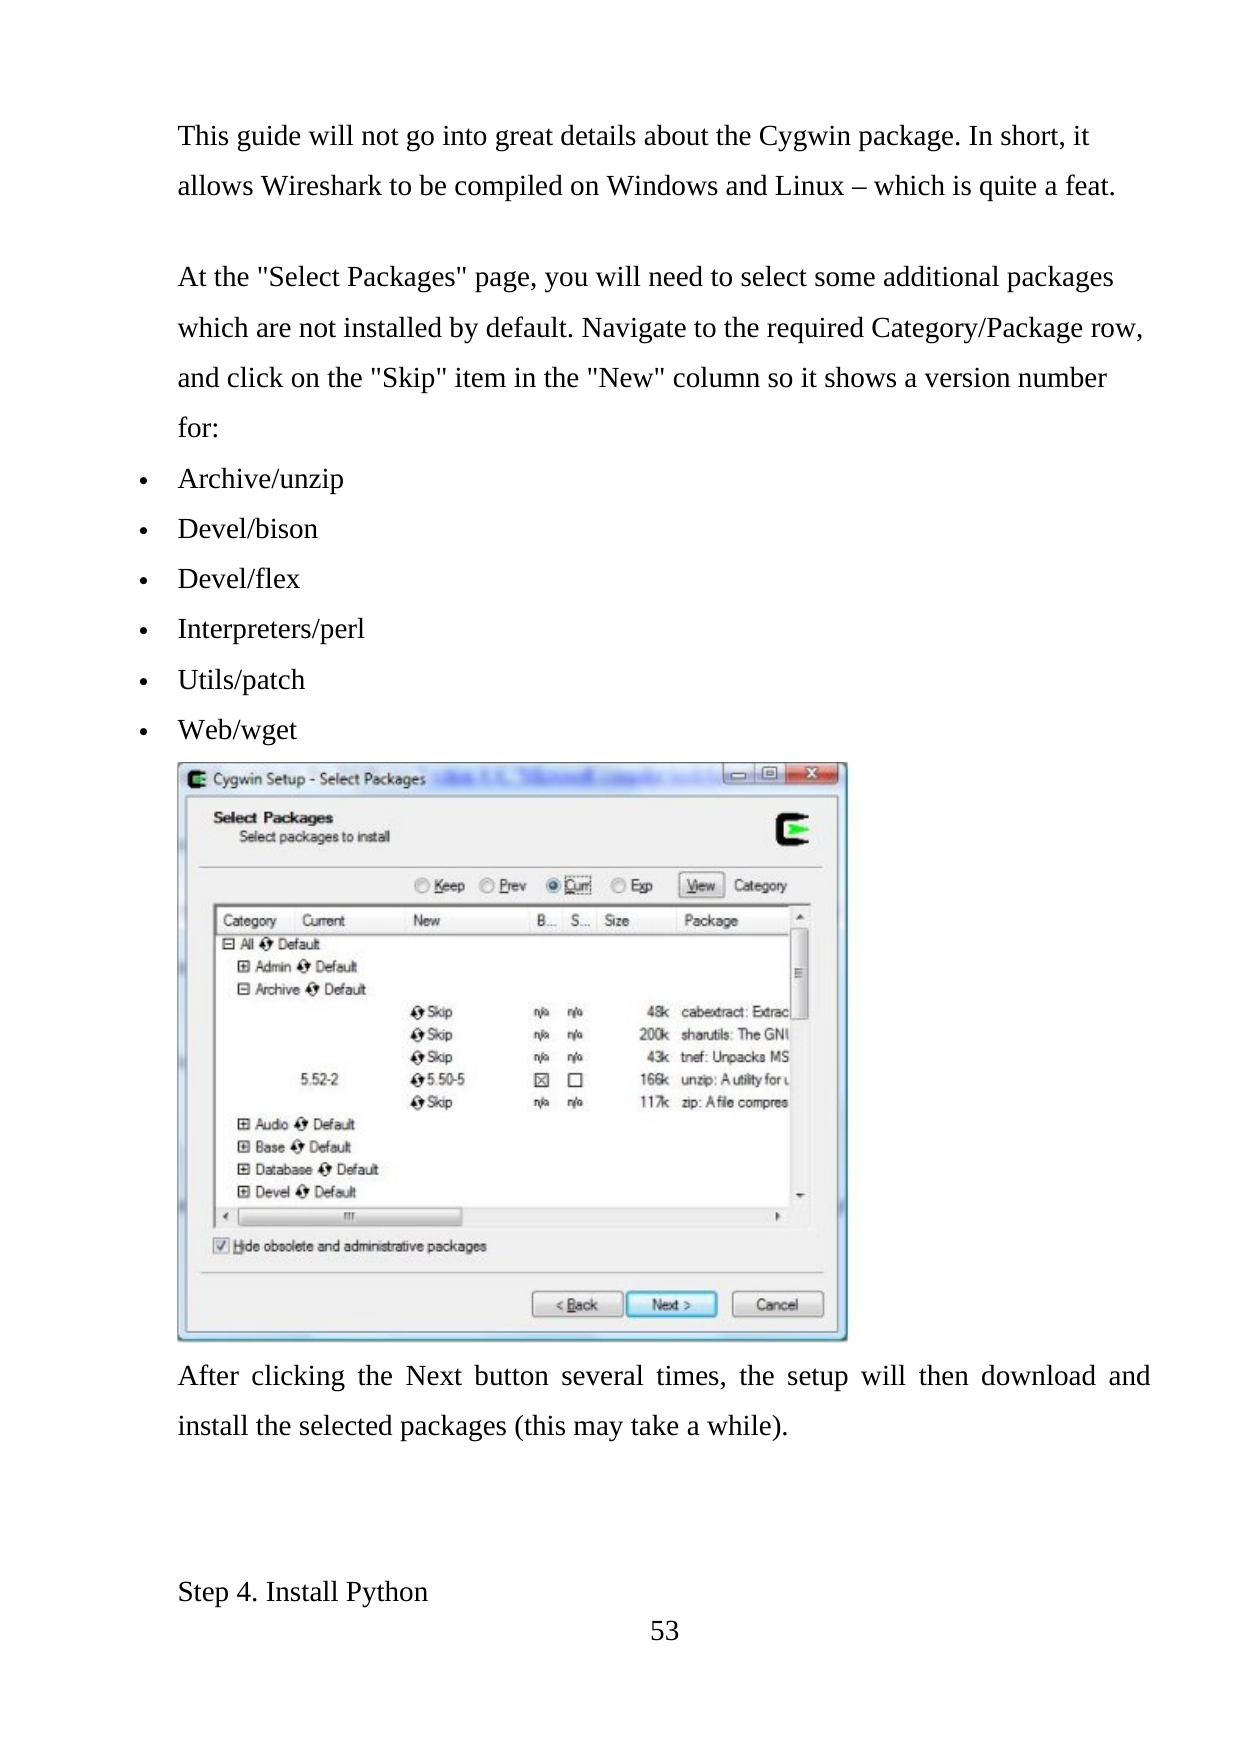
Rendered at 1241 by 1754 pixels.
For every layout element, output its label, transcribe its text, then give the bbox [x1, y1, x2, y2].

text Step 4. Install Python [177, 1574, 1152, 1608]
list Web/wget [140, 712, 1152, 746]
list Archive/unzip [140, 461, 1152, 494]
picture [177, 762, 859, 1344]
text After clicking the Next button several times, the setup will then download and install the selected packages (this may take a while). [177, 1358, 1152, 1442]
list Devel/bison [140, 511, 1152, 544]
list Interpreters/perl [140, 612, 1152, 645]
list Utils/patch [140, 662, 1152, 696]
text This guide will not go into great details about the Cygwin package. In short, it allows Wireshark to be compiled on Windows and Linux – which is quite a feat. [177, 118, 1152, 245]
list Devel/flex [140, 561, 1152, 595]
text At the "Select Packages" page, you will need to select some additional packages which are not installed by default. Navigate to the required Category/Package row, and click on the "Skip" item in the "New" column so it shows a version number for: [177, 259, 1152, 444]
